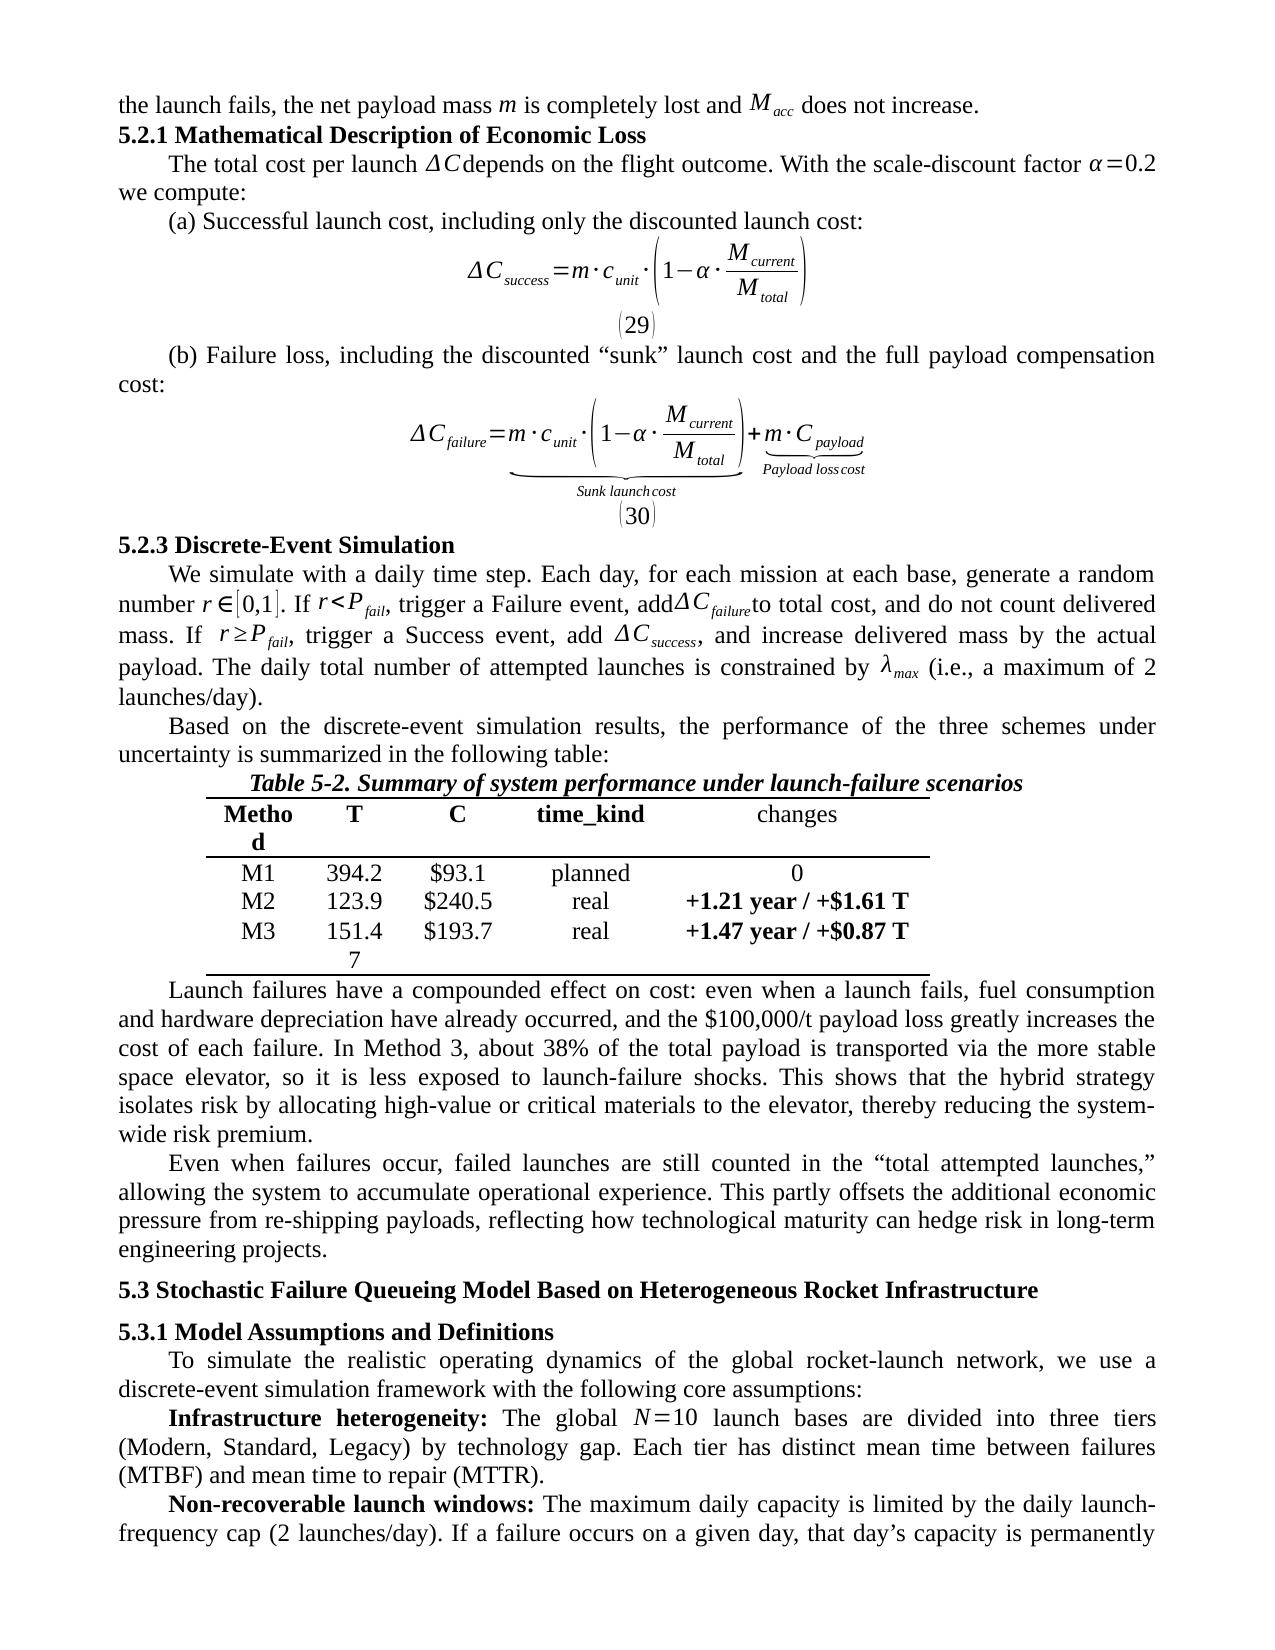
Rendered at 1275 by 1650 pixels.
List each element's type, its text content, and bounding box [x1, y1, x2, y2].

table_cell +1.21 year / +$1.61 T [664, 886, 930, 916]
table_cell 151.47 [310, 916, 399, 974]
table_cell M3 [206, 916, 310, 974]
table_cell M1 [206, 858, 310, 886]
text Even when failures occur, failed launches are still counted in the “total attempted launches,” allowing the system to accumulate operational experience. This partly offsets the additional economic pressure from re-shipping payloads, reflecting how technological maturity can hedge risk in long-term engineering projects. [118, 1148, 1157, 1263]
table_cell +1.47 year / +$0.87 T [664, 916, 930, 974]
table_cell real [517, 886, 664, 916]
text 5.2.3 Discrete-Event Simulation [118, 531, 1157, 559]
text Based on the discrete-event simulation results, the performance of the three schemes under uncertainty is summarized in the following table: [118, 711, 1157, 768]
table_cell M2 [206, 886, 310, 916]
text 5.3.1 Model Assumptions and Definitions [118, 1317, 1157, 1346]
text 5.3 Stochastic Failure Queueing Model Based on Heterogeneous Rocket Infrastructure [118, 1276, 1157, 1304]
text To simulate the realistic operating dynamics of the global rocket-launch network, we use a discrete-event simulation framework with the following core assumptions: [118, 1346, 1157, 1403]
text (b) Failure loss, including the discounted “sunk” launch cost and the full payload compensation cost: [118, 340, 1157, 398]
table_cell planned [517, 858, 664, 886]
text The total cost per launch depends on the flight outcome. With the scale-discount factor we compute: [118, 149, 1157, 206]
table_cell 123.9 [310, 886, 399, 916]
table_cell 0 [664, 858, 930, 886]
text (a) Successful launch cost, including only the discounted launch cost: [118, 206, 1157, 235]
table_header C [399, 799, 517, 856]
text Infrastructure heterogeneity: The global launch bases are divided into three tiers (Modern, Standard, Legacy) by technology gap. Each tier has distinct mean time between failures (MTBF) and mean time to repair (MTTR). [118, 1403, 1157, 1489]
text We simulate with a daily time step. Each day, for each mission at each base, generate a random number . If , trigger a Failure event, addto total cost, and do not count delivered mass. If , trigger a Success event, add , and increase delivered mass by the actual payload. The daily total number of attempted launches is constrained by (i.e., a maximum of 2 launches/day). [118, 559, 1157, 711]
table_cell $240.5 [399, 886, 517, 916]
table_cell 394.2 [310, 858, 399, 886]
table_header T [310, 799, 399, 856]
table_header time_kind [517, 799, 664, 856]
text Table 5-2. Summary of system performance under launch-failure scenarios [118, 768, 1157, 797]
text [118, 1489, 1157, 1547]
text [118, 89, 1157, 120]
table_cell $193.7 [399, 916, 517, 974]
table_header Method [206, 799, 310, 856]
table_cell $93.1 [399, 858, 517, 886]
table_cell real [517, 916, 664, 974]
table_header changes [664, 799, 930, 856]
text Launch failures have a compounded effect on cost: even when a launch fails, fuel consumption and hardware depreciation have already occurred, and the $100,000/t payload loss greatly increases the cost of each failure. In Method 3, about 38% of the total payload is transported via the more stable space elevator, so it is less exposed to launch-failure shocks. This shows that the hybrid strategy isolates risk by allocating high-value or critical materials to the elevator, thereby reducing the system-wide risk premium. [118, 976, 1157, 1148]
text 5.2.1 Mathematical Description of Economic Loss [118, 120, 1157, 149]
